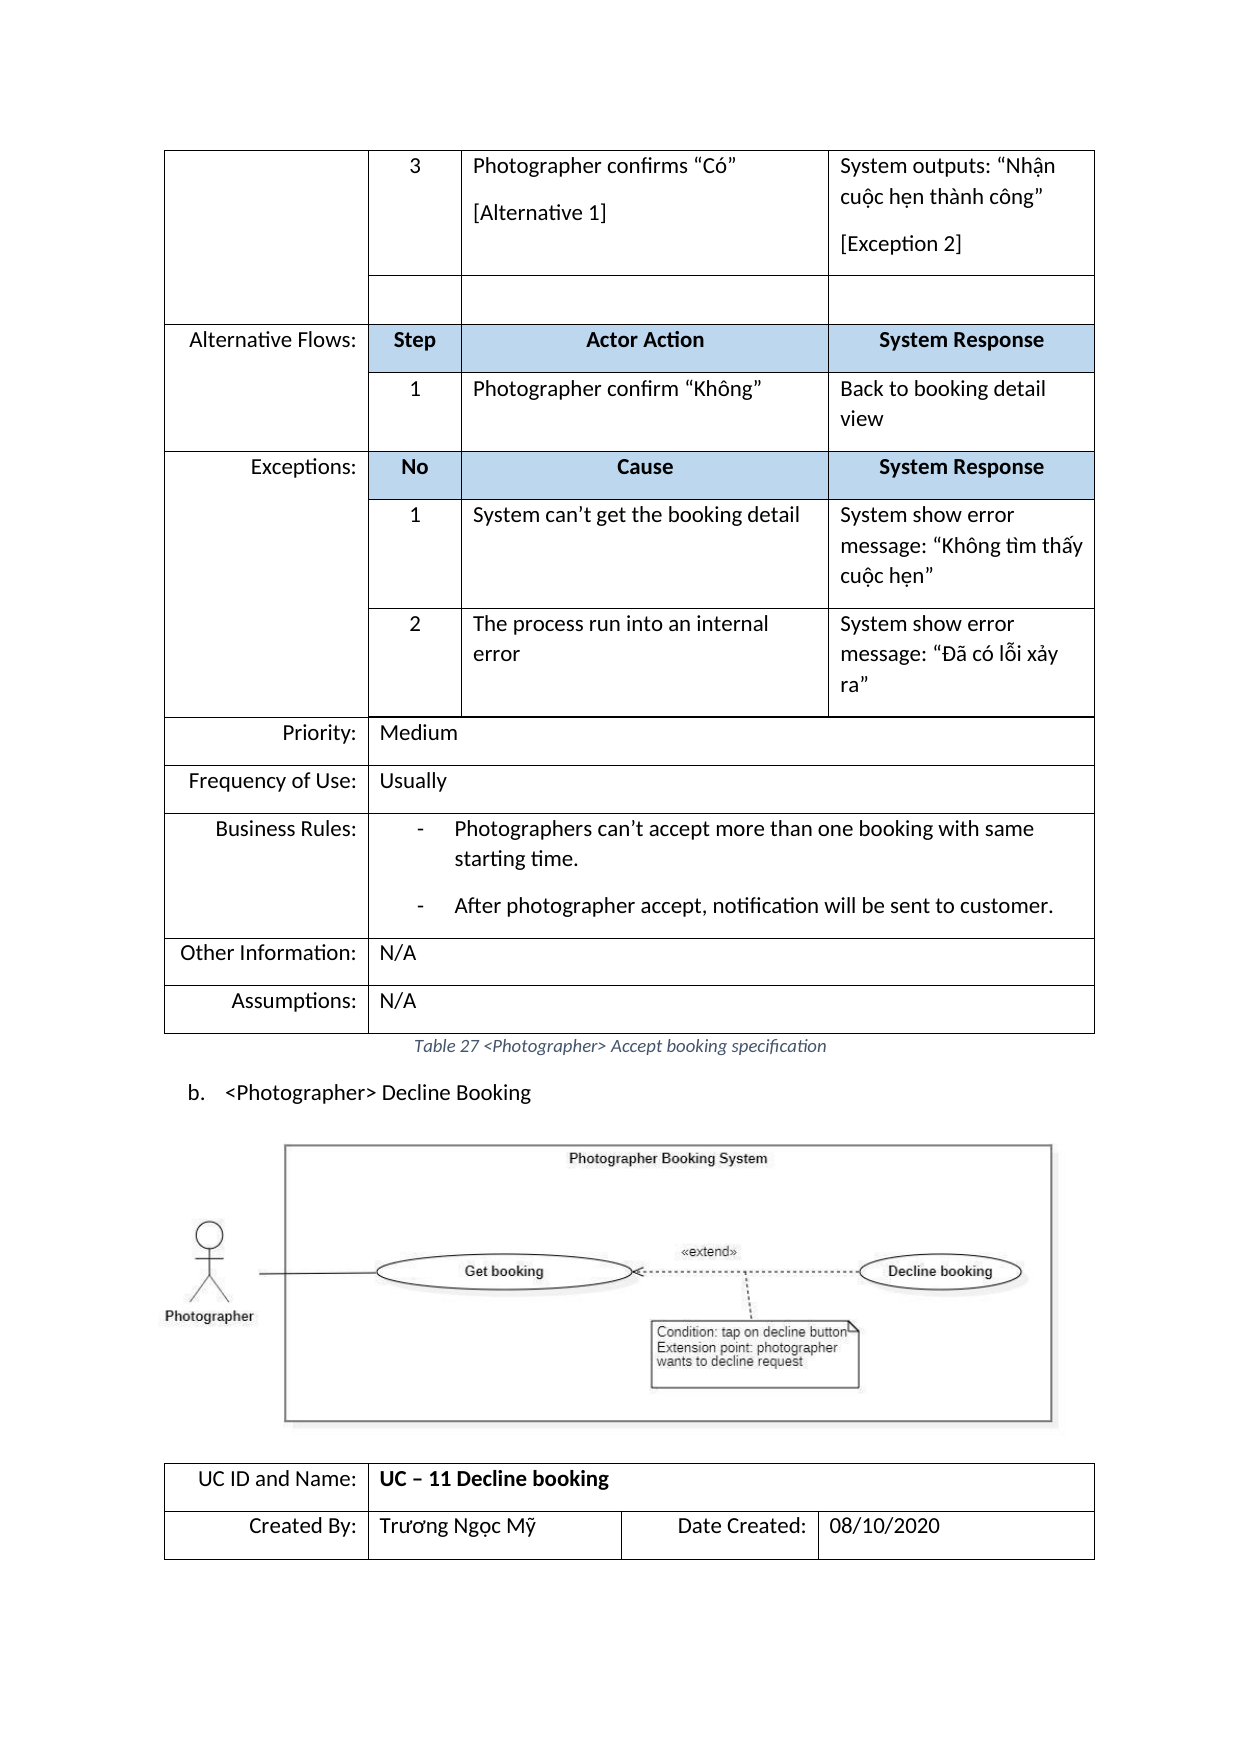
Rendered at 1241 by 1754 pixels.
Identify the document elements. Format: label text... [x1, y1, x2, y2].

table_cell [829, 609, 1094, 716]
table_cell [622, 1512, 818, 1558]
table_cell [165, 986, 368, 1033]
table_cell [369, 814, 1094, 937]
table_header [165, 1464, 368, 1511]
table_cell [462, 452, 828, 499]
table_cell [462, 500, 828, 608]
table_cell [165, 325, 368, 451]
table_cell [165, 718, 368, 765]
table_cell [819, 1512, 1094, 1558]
subtitle <Photographer> Decline Booking [187, 1078, 1093, 1106]
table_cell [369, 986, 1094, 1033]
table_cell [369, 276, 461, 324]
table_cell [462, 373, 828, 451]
text Table 27 <Photographer> Accept booking specification [150, 1034, 1093, 1057]
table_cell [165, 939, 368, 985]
picture [150, 1136, 1093, 1463]
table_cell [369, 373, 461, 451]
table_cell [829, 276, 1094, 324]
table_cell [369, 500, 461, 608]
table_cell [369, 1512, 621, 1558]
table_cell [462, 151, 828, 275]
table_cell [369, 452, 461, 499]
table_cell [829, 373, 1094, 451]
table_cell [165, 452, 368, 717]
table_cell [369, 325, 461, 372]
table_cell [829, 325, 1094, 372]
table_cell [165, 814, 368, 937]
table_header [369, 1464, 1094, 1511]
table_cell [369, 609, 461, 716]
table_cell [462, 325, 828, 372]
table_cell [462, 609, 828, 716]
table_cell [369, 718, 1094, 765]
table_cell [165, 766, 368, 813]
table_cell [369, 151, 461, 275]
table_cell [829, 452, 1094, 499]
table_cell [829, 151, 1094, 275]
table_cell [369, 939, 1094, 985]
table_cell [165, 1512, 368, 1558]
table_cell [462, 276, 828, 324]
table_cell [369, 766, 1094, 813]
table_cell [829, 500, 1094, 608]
